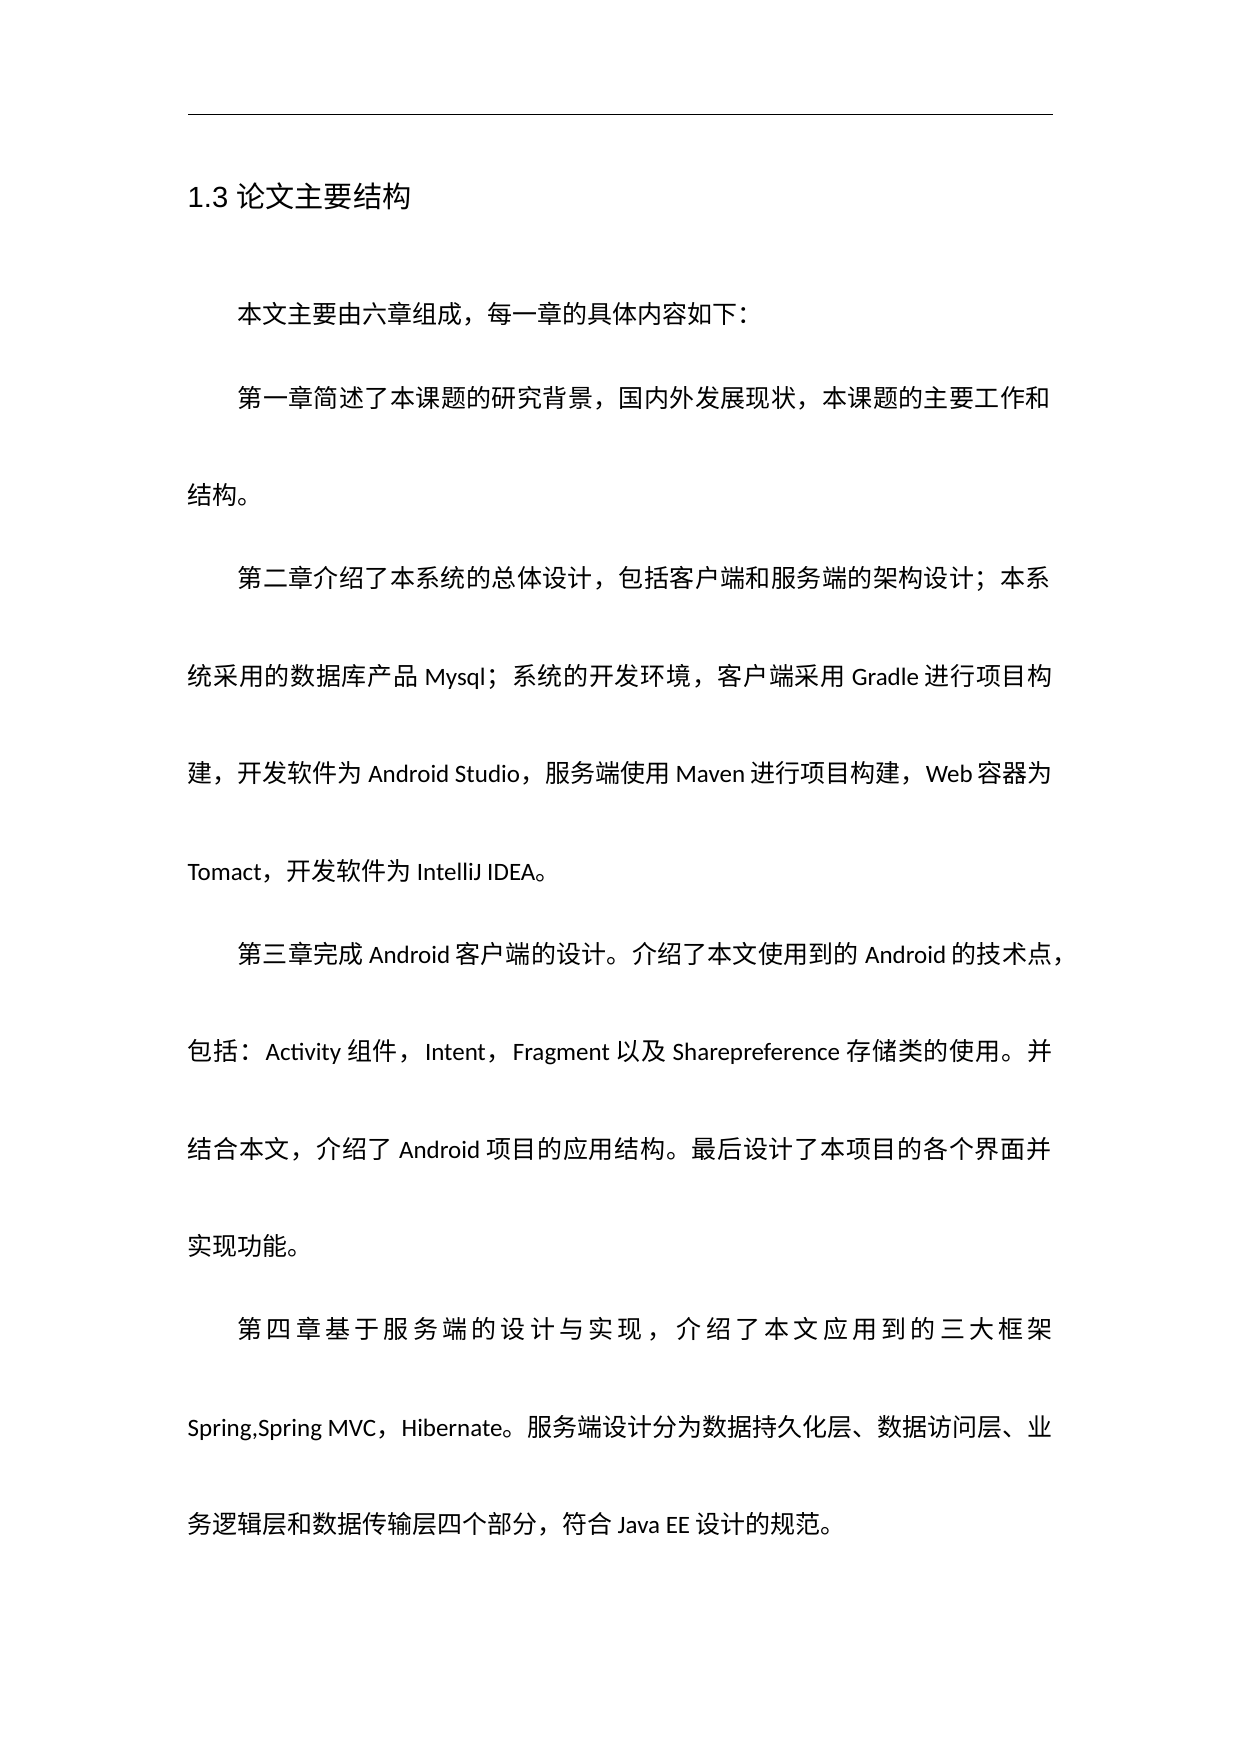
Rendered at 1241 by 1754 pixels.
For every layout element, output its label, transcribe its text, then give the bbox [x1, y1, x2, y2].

subtitle 1.3 论文主要结构 [187, 162, 1053, 227]
text 本文主要由六章组成，每一章的具体内容如下： [187, 281, 1053, 346]
text 第四章基于服务端的设计与实现，介绍了本文应用到的三大框架Spring,Spring MVC，Hibernate。服务端设计分为数据持久化层、数据访问层、业务逻辑层和数据传输层四个部分，符合Java EE设计的规范。 [187, 1296, 1053, 1556]
text 第二章介绍了本系统的总体设计，包括客户端和服务端的架构设计；本系统采用的数据库产品Mysql；系统的开发环境，客户端采用Gradle 进行项目构建，开发软件为Android Studio，服务端使用Maven进行项目构建，Web容器为Tomact，开发软件为IntelliJ IDEA。 [187, 544, 1053, 902]
text 第三章完成Android客户端的设计。介绍了本文使用到的Android的技术点，包括：Activity组件，Intent，Fragment以及Sharepreference存储类的使用。并结合本文，介绍了Android项目的应用结构。最后设计了本项目的各个界面并实现功能。 [187, 920, 1053, 1277]
text 第一章简述了本课题的研究背景，国内外发展现状，本课题的主要工作和结构。 [187, 364, 1053, 526]
